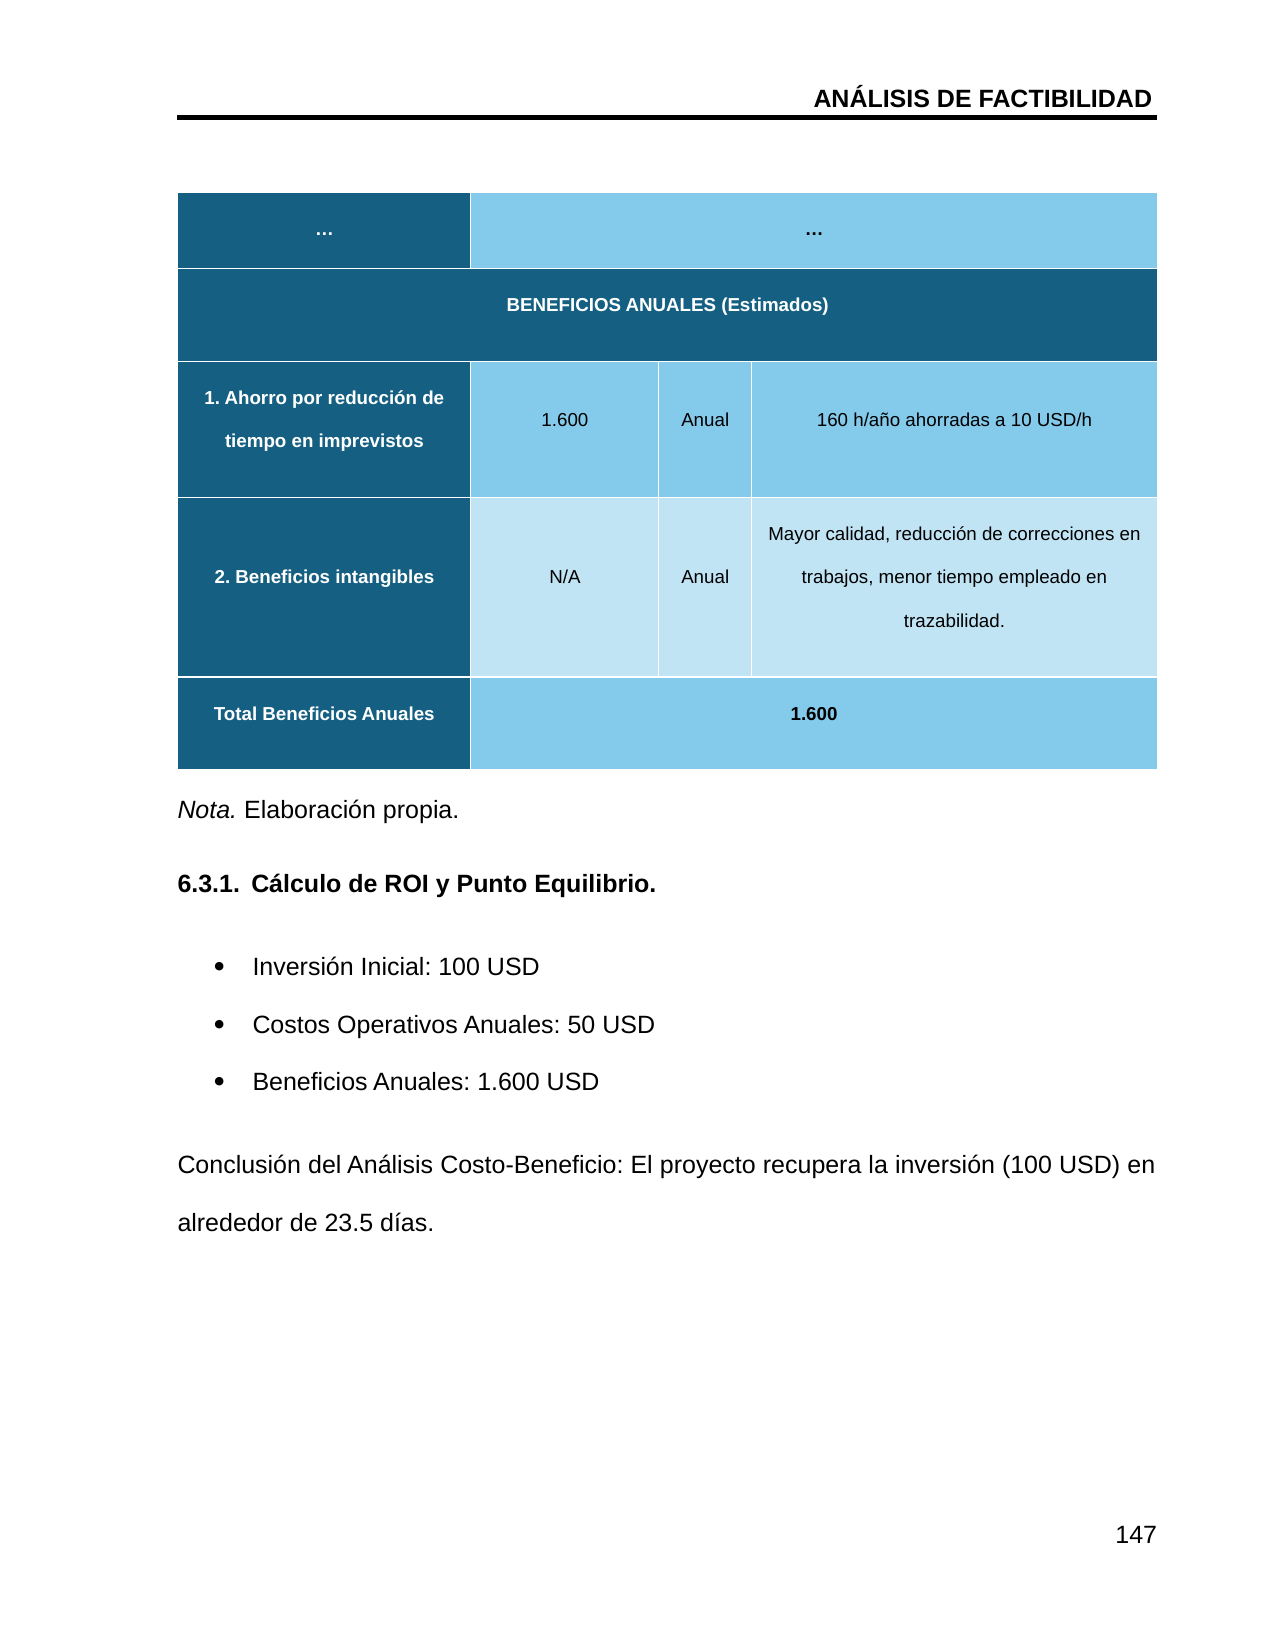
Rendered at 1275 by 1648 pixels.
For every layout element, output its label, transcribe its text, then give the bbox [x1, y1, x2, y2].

list Inversión Inicial: 100 USD [215, 952, 1157, 981]
list Costos Operativos Anuales: 50 USD [215, 1010, 1157, 1038]
subtitle Cálculo de ROI y Punto Equilibrio. [177, 869, 1157, 898]
table_cell Anual [659, 498, 751, 676]
table_cell 1.600 [471, 362, 658, 497]
table_cell Mayor calidad, reducción de correcciones en trabajos, menor tiempo empleado en trazabilidad. [752, 498, 1157, 676]
table_cell 1.600 [471, 678, 1157, 769]
table_cell … [178, 193, 470, 268]
table_cell 160 h/año ahorradas a 10 USD/h [752, 362, 1157, 497]
table_cell 1. Ahorro por reducción de tiempo en imprevistos [178, 362, 470, 497]
table_cell BENEFICIOS ANUALES (Estimados) [178, 269, 1157, 361]
table_cell Total Beneficios Anuales [178, 678, 470, 769]
table_cell … [471, 193, 1157, 268]
table_cell Anual [659, 362, 751, 497]
list Beneficios Anuales: 1.600 USD [215, 1067, 1157, 1096]
table_cell N/A [471, 498, 658, 676]
text Nota. Elaboración propia. [177, 795, 1157, 824]
text Conclusión del Análisis Costo-Beneficio: El proyecto recupera la inversión (100 USD) en alrededor de 23.5 días. [177, 1150, 1157, 1236]
table_cell 2. Beneficios intangibles [178, 498, 470, 676]
